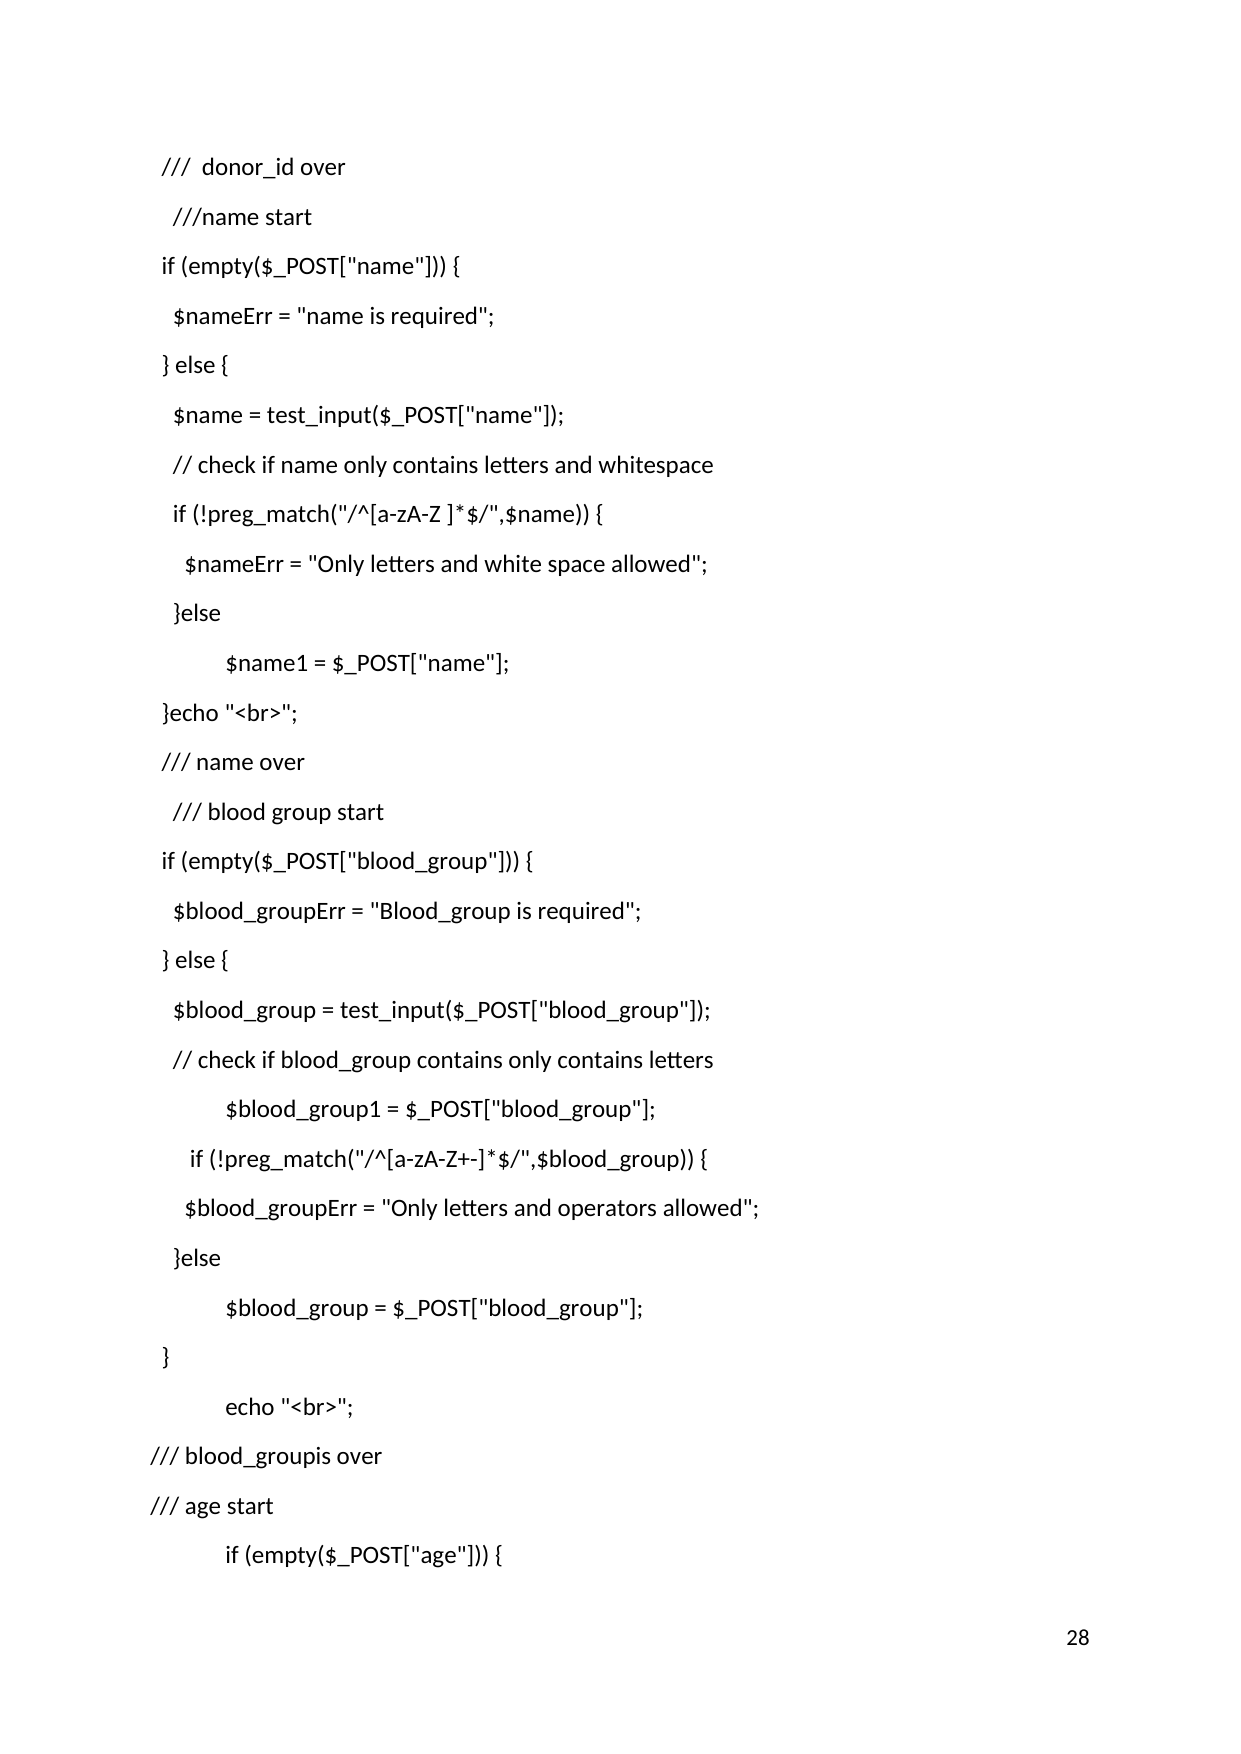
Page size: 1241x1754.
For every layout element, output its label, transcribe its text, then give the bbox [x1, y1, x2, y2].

text $blood_groupErr = "Blood_group is required"; [150, 895, 1089, 926]
text $name1 = $_POST["name"]; [150, 647, 1089, 678]
text }else [150, 597, 1089, 628]
text /// donor_id over [150, 151, 1089, 182]
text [150, 449, 1089, 479]
text // check if blood_group contains only contains letters [150, 1044, 1089, 1074]
text if (empty($_POST["blood_group"])) { [150, 845, 1089, 876]
text } else { [150, 944, 1089, 975]
text if (!preg_match("/^[a-zA-Z ]*$/",$name)) { [150, 498, 1089, 529]
text if (empty($_POST["age"])) { [150, 1539, 1089, 1570]
text } [150, 1341, 1089, 1372]
text /// name over [150, 746, 1089, 777]
text }else [150, 1242, 1089, 1273]
text /// age start [150, 1490, 1089, 1521]
text $blood_group = test_input($_POST["blood_group"]); [150, 994, 1089, 1025]
text /// blood_groupis over [150, 1440, 1089, 1471]
text }echo "<br>"; [150, 697, 1089, 727]
text $nameErr = "name is required"; [150, 300, 1089, 331]
text $blood_groupErr = "Only letters and operators allowed"; [150, 1192, 1089, 1223]
text $blood_group = $_POST["blood_group"]; [150, 1292, 1089, 1322]
text if (!preg_match("/^[a-zA-Z+-]*$/",$blood_group)) { [150, 1143, 1089, 1173]
text $blood_group1 = $_POST["blood_group"]; [150, 1093, 1089, 1124]
text $nameErr = "Only letters and white space allowed"; [150, 548, 1089, 578]
text /// blood group start [150, 796, 1089, 826]
text } else { [150, 349, 1089, 380]
text echo "<br>"; [150, 1391, 1089, 1421]
text ///name start [150, 201, 1089, 231]
text if (empty($_POST["name"])) { [150, 250, 1089, 281]
text $name = test_input($_POST["name"]); [150, 399, 1089, 430]
